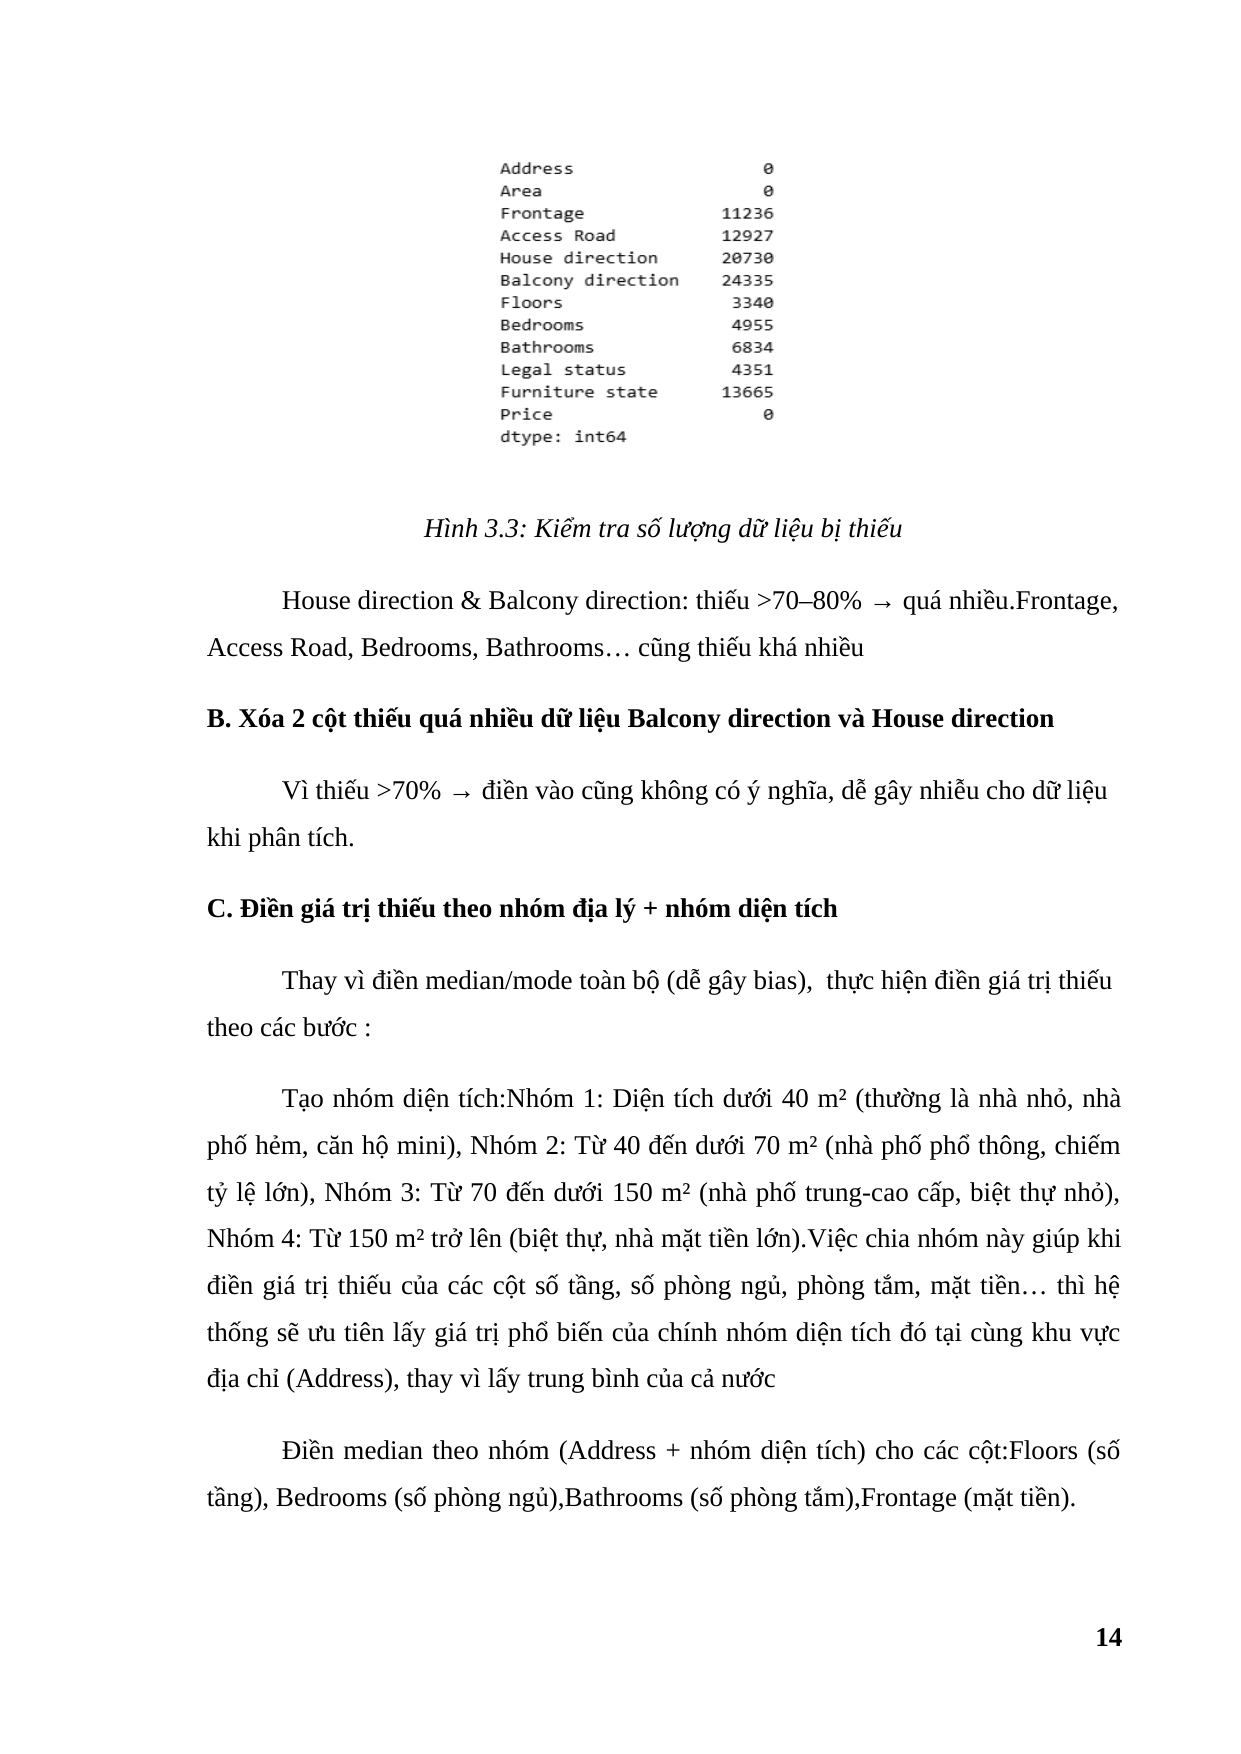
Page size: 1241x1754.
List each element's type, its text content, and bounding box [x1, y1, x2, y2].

text Điền median theo nhóm (Address + nhóm diện tích) cho các cột:Floors (số tầng), Bedrooms (số phòng ngủ),Bathrooms (số phòng tắm),Frontage (mặt tiền). [207, 1434, 1122, 1512]
subtitle Hình 3.3: Kiểm tra số lượng dữ liệu bị thiếu [207, 513, 1122, 544]
text Thay vì điền median/mode toàn bộ (dễ gây bias), thực hiện điền giá trị thiếu theo các bước : [207, 964, 1122, 1042]
text House direction & Balcony direction: thiếu >70–80% → quá nhiều.Frontage, Access Road, Bedrooms, Bathrooms… cũng thiếu khá nhiều [207, 584, 1122, 662]
text B. Xóa 2 cột thiếu quá nhiều dữ liệu Balcony direction và House direction [207, 703, 1122, 734]
text Vì thiếu >70% → điền vào cũng không có ý nghĩa, dễ gây nhiễu cho dữ liệu khi phân tích. [207, 774, 1122, 852]
picture [484, 147, 920, 468]
text C. Điền giá trị thiếu theo nhóm địa lý + nhóm diện tích [207, 893, 1122, 924]
text Tạo nhóm diện tích:Nhóm 1: Diện tích dưới 40 m² (thường là nhà nhỏ, nhà phố hẻm, căn hộ mini), Nhóm 2: Từ 40 đến dưới 70 m² (nhà phố phổ thông, chiếm tỷ lệ lớn), Nhóm 3: Từ 70 đến dưới 150 m² (nhà phố trung-cao cấp, biệt thự nhỏ), Nhóm 4: Từ 150 m² trở lên (biệt thự, nhà mặt tiền lớn).Việc chia nhóm này giúp khi điền giá trị thiếu của các cột số tầng, số phòng ngủ, phòng tắm, mặt tiền… thì hệ thống sẽ ưu tiên lấy giá trị phổ biến của chính nhóm diện tích đó tại cùng khu vực địa chỉ (Address), thay vì lấy trung bình của cả nước [207, 1083, 1122, 1394]
